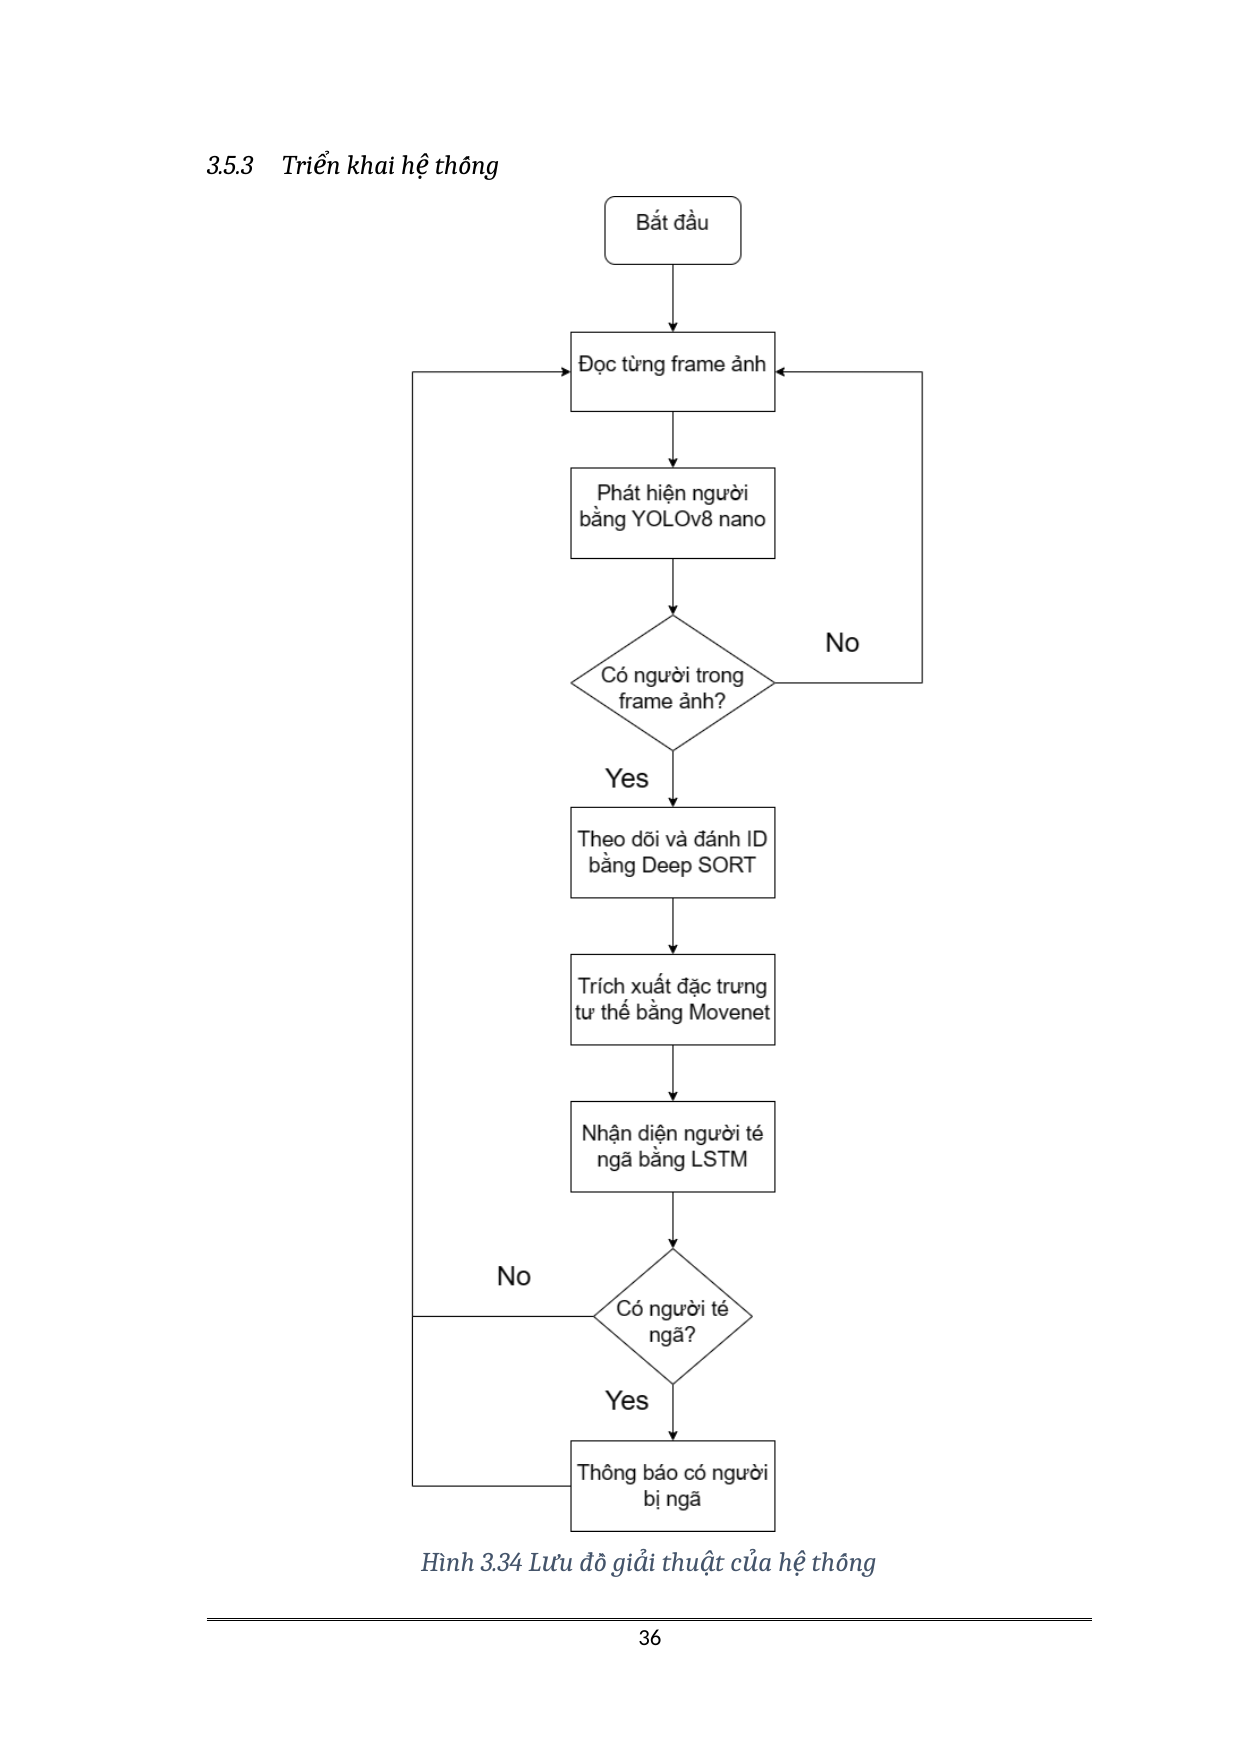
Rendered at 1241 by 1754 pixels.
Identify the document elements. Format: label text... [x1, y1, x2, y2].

subtitle Triển khai hệ thống [207, 150, 1092, 181]
picture [404, 196, 933, 1532]
